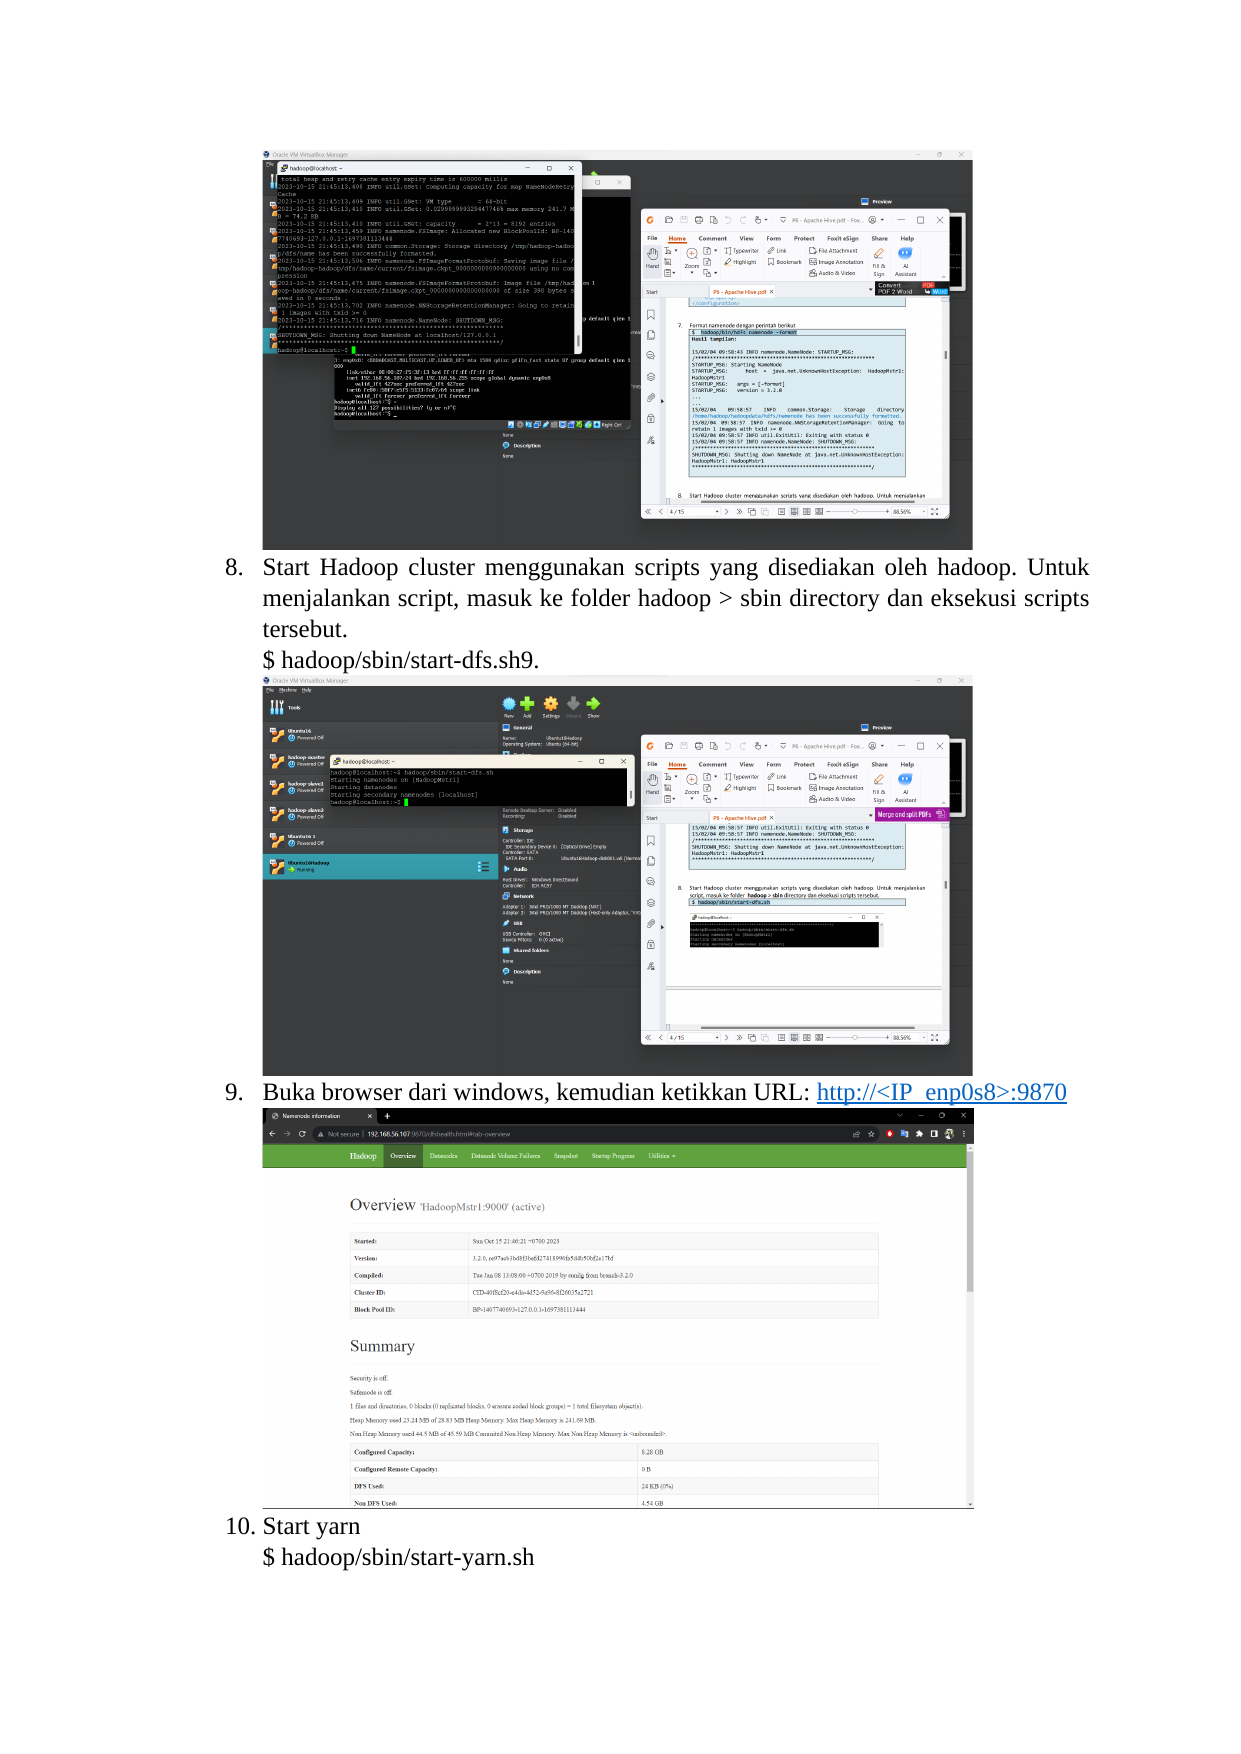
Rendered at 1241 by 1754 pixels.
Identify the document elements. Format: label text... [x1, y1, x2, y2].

picture [262, 675, 973, 1076]
list Start yarn [225, 1511, 1090, 1539]
list $ hadoop/sbin/start-dfs.sh9. [262, 645, 1090, 673]
list $ hadoop/sbin/start-yarn.sh [262, 1542, 1090, 1571]
picture [262, 1108, 974, 1509]
list Start Hadoop cluster menggunakan scripts yang disediakan oleh hadoop. Untuk menjalankan script, masuk ke folder hadoop > sbin directory dan eksekusi scripts tersebut. [225, 552, 1090, 642]
picture [262, 150, 973, 550]
list Buka browser dari windows, kemudian ketikkan URL: http://<IP_enp0s8>:9870 [225, 1077, 1090, 1106]
